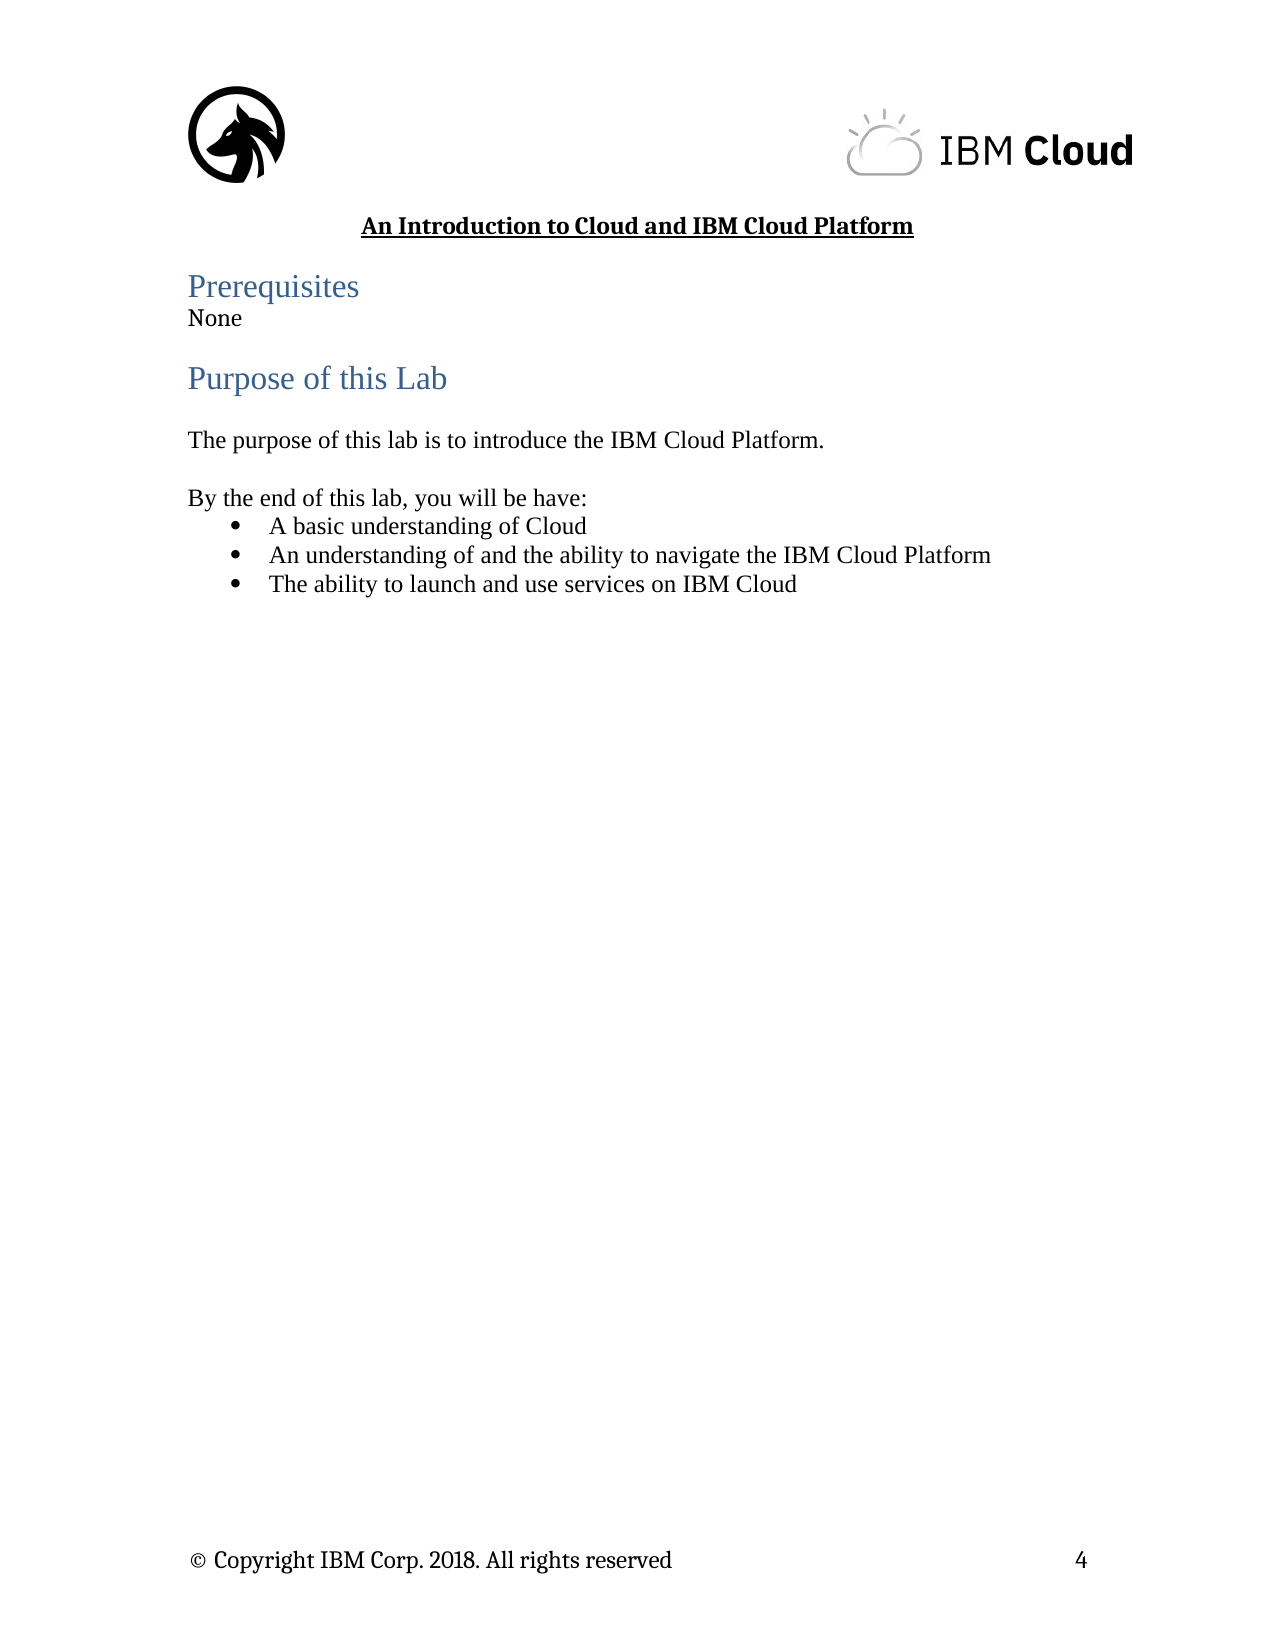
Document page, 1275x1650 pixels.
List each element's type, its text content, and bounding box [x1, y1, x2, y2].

text By the end of this lab, you will be have: [187, 483, 1087, 511]
subtitle Prerequisites [187, 266, 1087, 304]
subtitle Purpose of this Lab [187, 358, 1087, 396]
text The purpose of this lab is to introduce the IBM Cloud Platform. [187, 425, 1087, 454]
list A basic understanding of Cloud [231, 511, 1087, 540]
text An Introduction to Cloud and IBM Cloud Platform [187, 212, 1087, 241]
picture [187, 86, 286, 184]
list The ability to launch and use services on IBM Cloud [231, 569, 1087, 598]
text None [187, 304, 1087, 333]
list An understanding of and the ability to navigate the IBM Cloud Platform [231, 540, 1087, 569]
picture [815, 75, 1163, 184]
